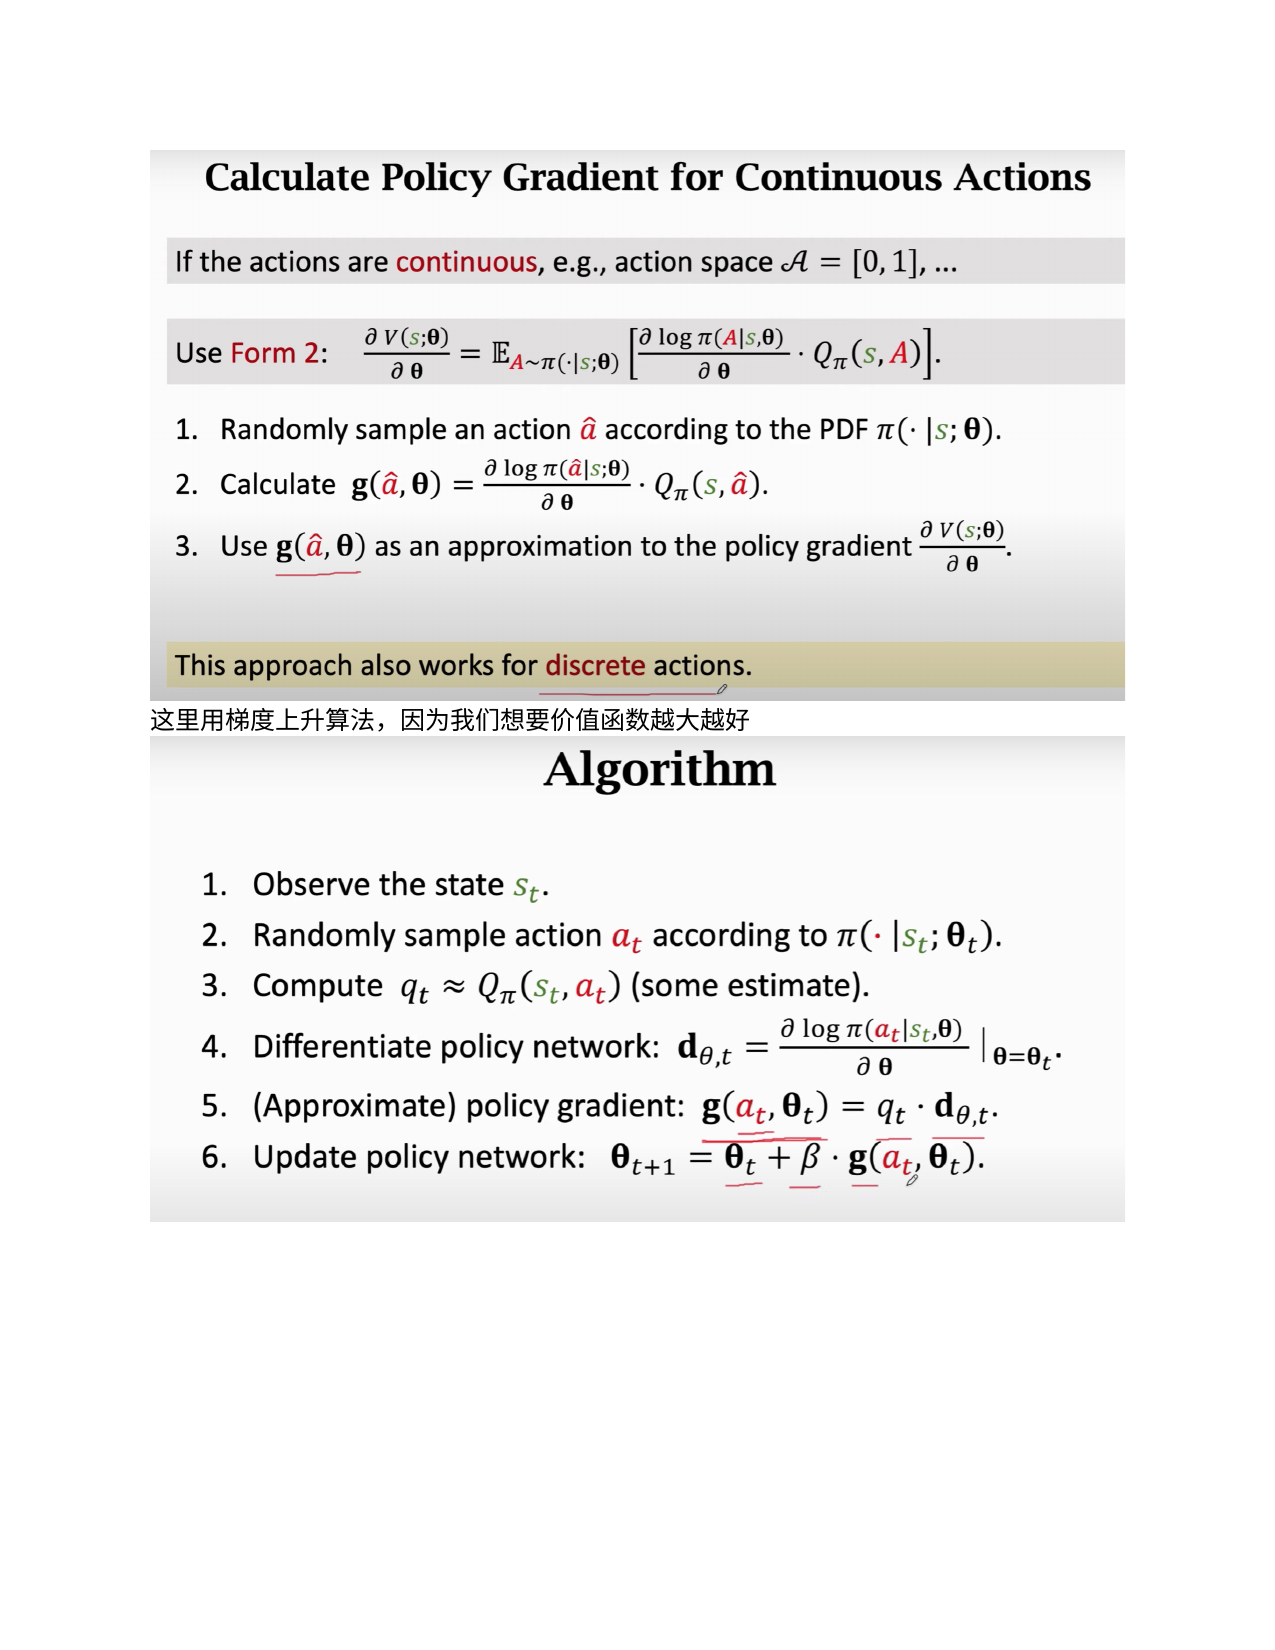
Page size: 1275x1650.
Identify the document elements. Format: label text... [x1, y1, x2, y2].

picture [150, 736, 1125, 1222]
picture [150, 150, 1125, 701]
text 这里用梯度上升算法，因为我们想要价值函数越大越好 [150, 701, 1125, 736]
